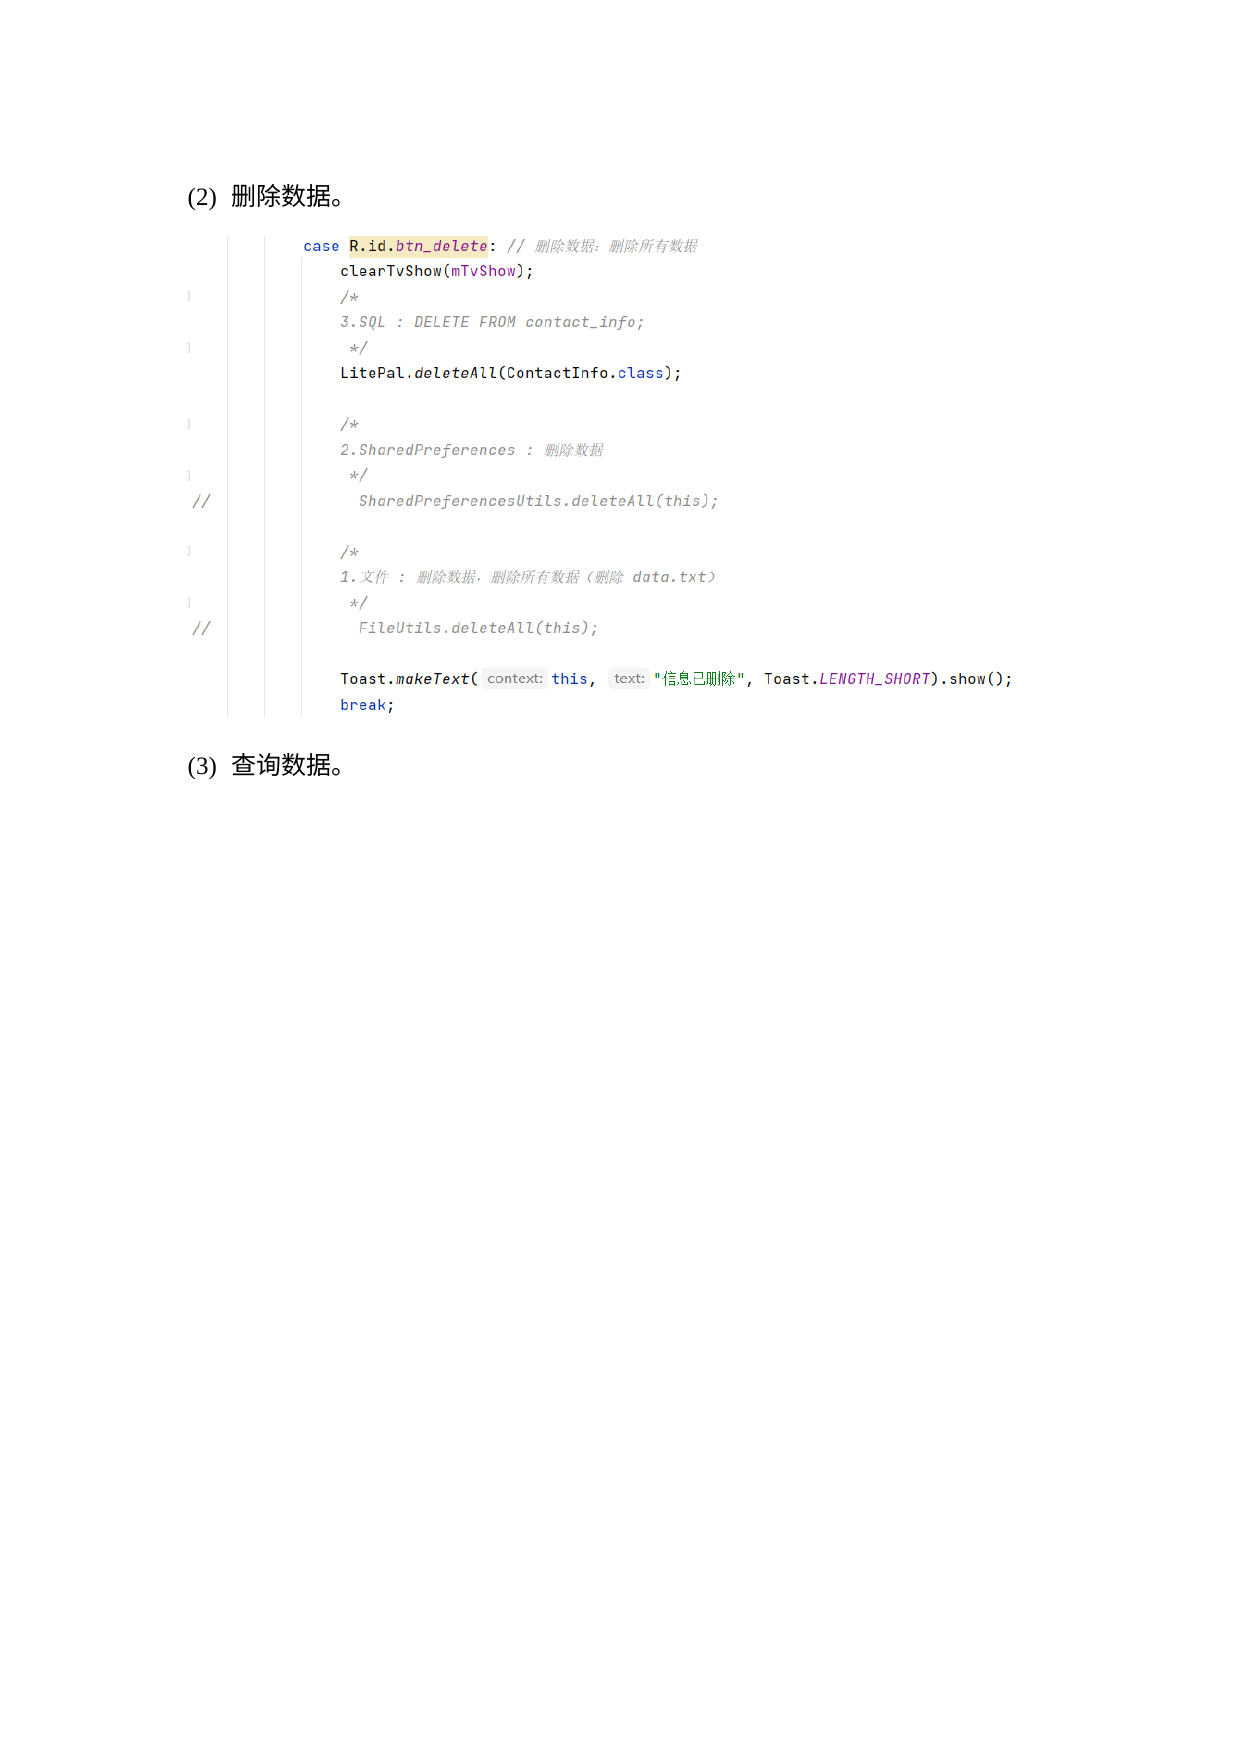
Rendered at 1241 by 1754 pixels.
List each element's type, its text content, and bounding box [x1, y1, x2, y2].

list 删除数据。 [187, 162, 1053, 227]
list 查询数据。 [187, 731, 1053, 796]
picture [187, 236, 1053, 717]
